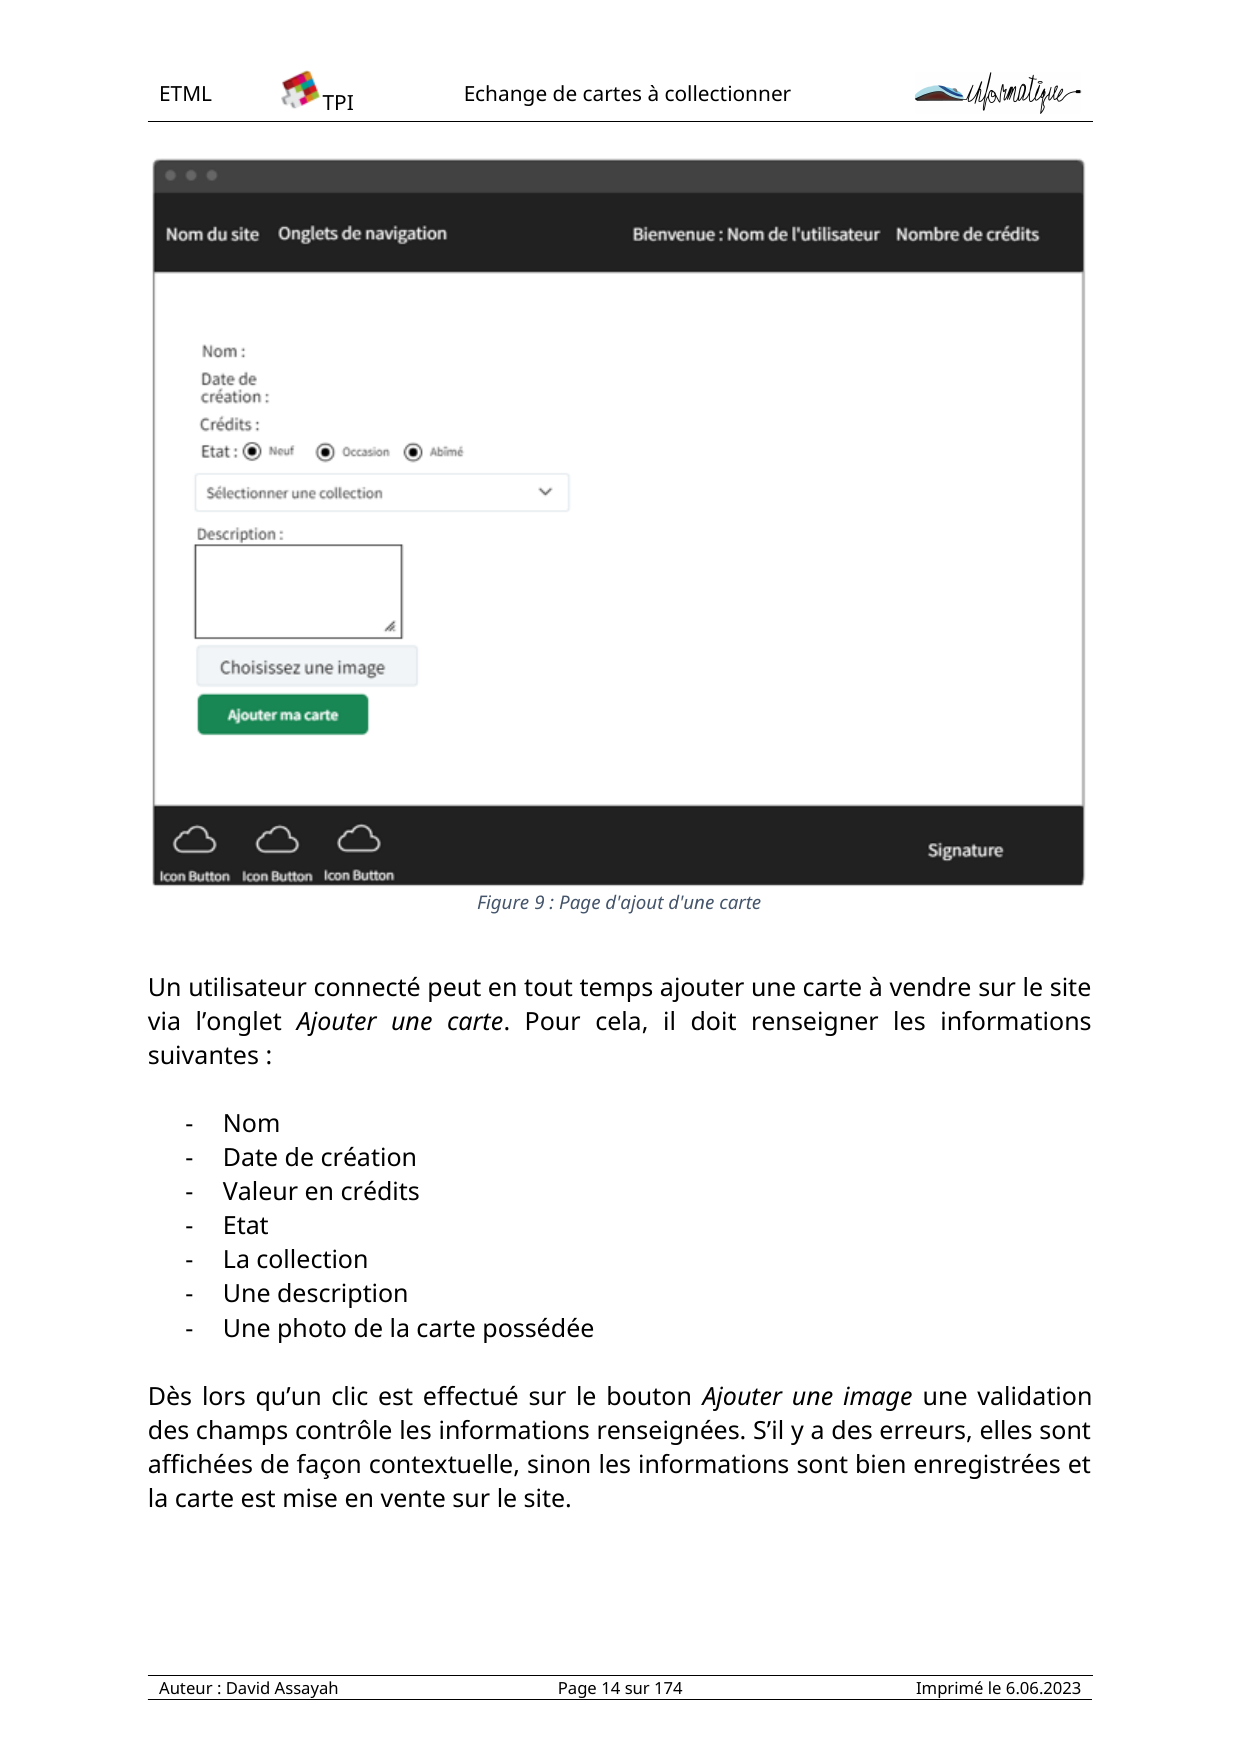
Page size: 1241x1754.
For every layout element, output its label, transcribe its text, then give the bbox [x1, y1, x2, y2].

list Nom [185, 1106, 1092, 1140]
list Une description [185, 1276, 1092, 1310]
text Dès lors qu’un clic est effectué sur le bouton Ajouter une image une validation des champs contrôle les informations renseignées. S’il y a des erreurs, elles sont affichées de façon contextuelle, sinon les informations sont bien enregistrées et la carte est mise en vente sur le site. [148, 1378, 1092, 1514]
list Valeur en crédits [185, 1174, 1092, 1208]
picture [276, 69, 323, 111]
text Un utilisateur connecté peut en tout temps ajouter une carte à vendre sur le site via l’onglet Ajouter une carte. Pour cela, il doit renseigner les informations suivantes : [148, 969, 1092, 1072]
list Date de création [185, 1140, 1092, 1174]
list Une photo de la carte possédée [185, 1310, 1092, 1344]
text Figure 9 : Page d'ajout d'une carte [148, 890, 1092, 915]
list Etat [185, 1208, 1092, 1242]
list La collection [185, 1242, 1092, 1276]
picture [147, 156, 1093, 890]
